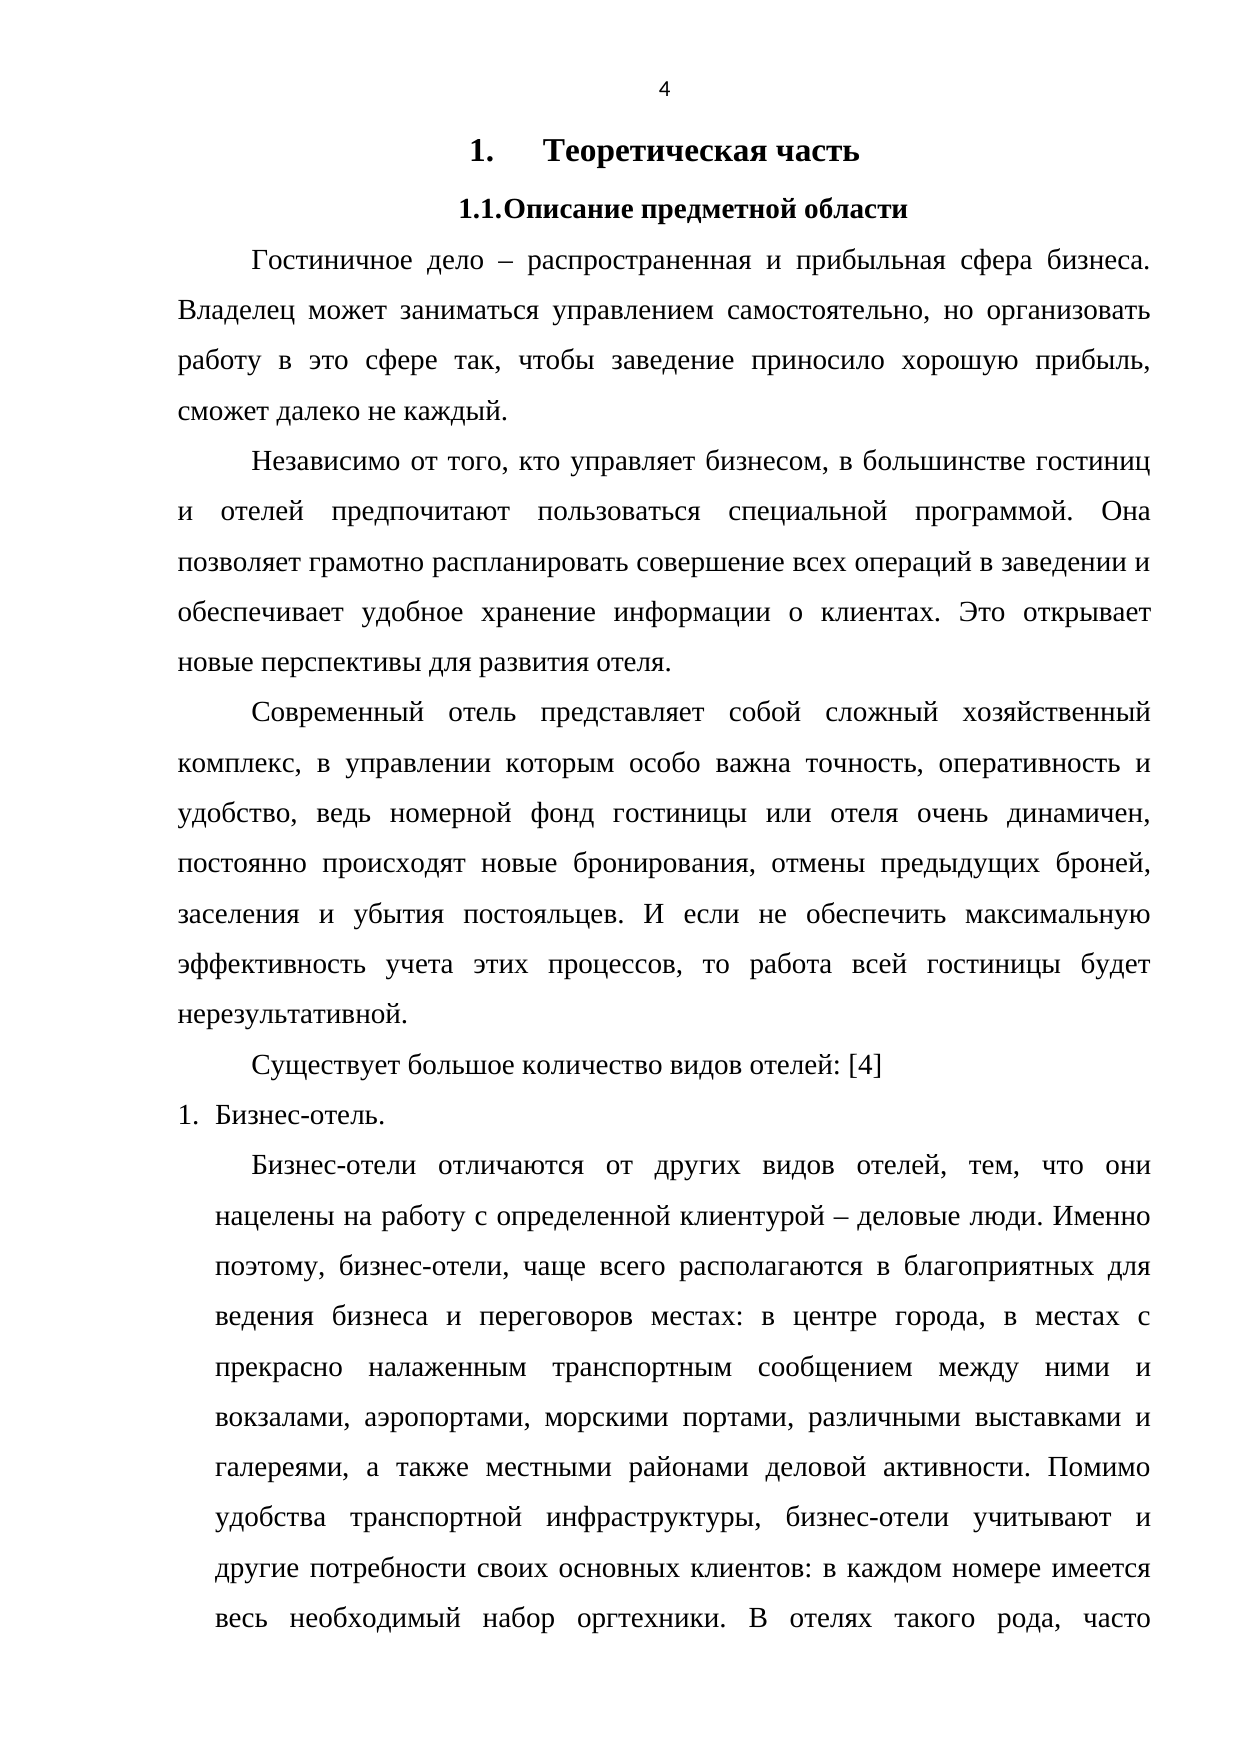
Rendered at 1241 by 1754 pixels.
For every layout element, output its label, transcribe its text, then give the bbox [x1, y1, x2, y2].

text Гостиничное дело – распространенная и прибыльная сфера бизнеса. Владелец может заниматься управлением самостоятельно, но организовать работу в это сфере так, чтобы заведение приносило хорошую прибыль, сможет далеко не каждый. [177, 242, 1152, 426]
list Бизнес-отель. [177, 1097, 1152, 1131]
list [215, 1147, 1152, 1634]
text Современный отель представляет собой сложный хозяйственный комплекс, в управлении которым особо важна точность, оперативность и удобство, ведь номерной фонд гостиницы или отеля очень динамичен, постоянно происходят новые бронирования, отмены предыдущих броней, заселения и убытия постояльцев. И если не обеспечить максимальную эффективность учета этих процессов, то работа всей гостиницы будет нерезультативной. [177, 694, 1152, 1030]
text Независимо от того, кто управляет бизнесом, в большинстве гостиниц и отелей предпочитают пользоваться специальной программой. Она позволяет грамотно распланировать совершение всех операций в заведении и обеспечивает удобное хранение информации о клиентах. Это открывает новые перспективы для развития отеля. [177, 443, 1152, 678]
subtitle Теоретическая часть [177, 130, 1152, 168]
subtitle Описание предметной области [215, 191, 1152, 225]
text Существует большое количество видов отелей: [4] [177, 1047, 1152, 1080]
